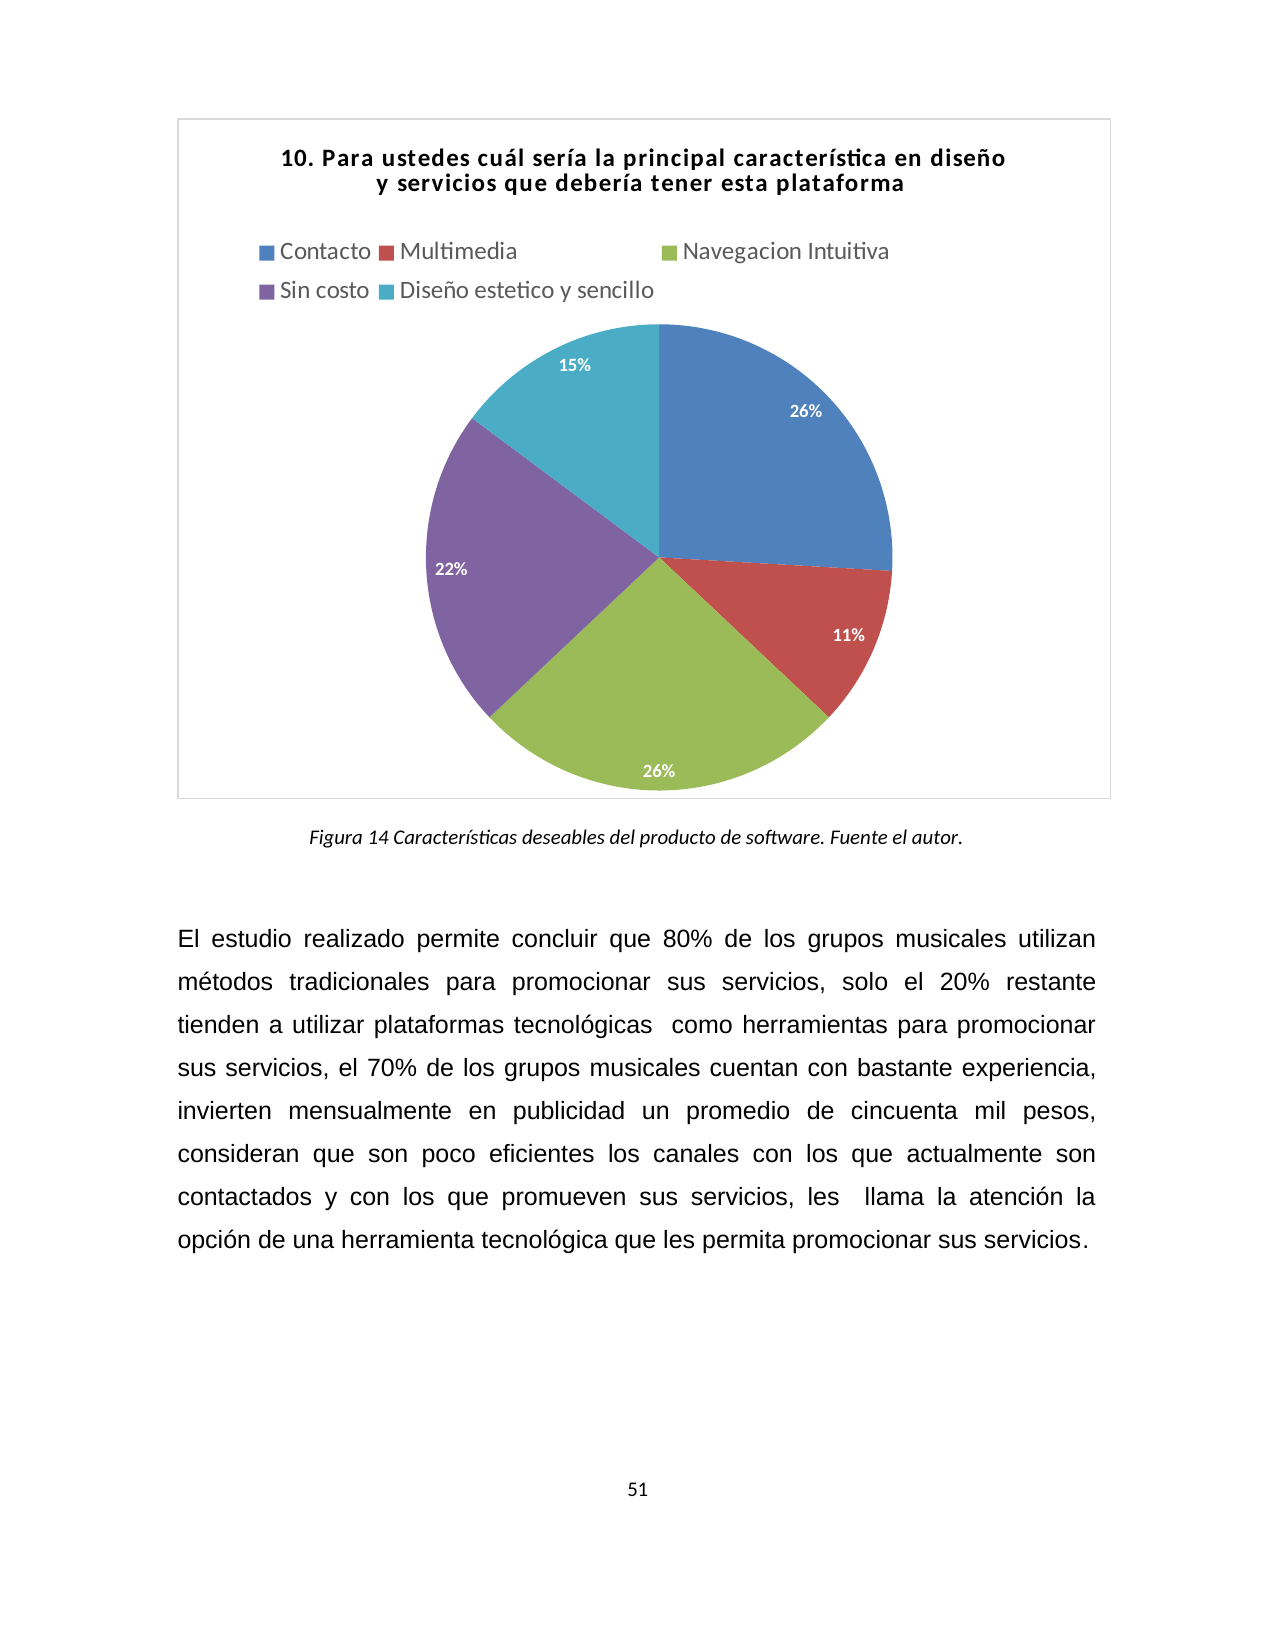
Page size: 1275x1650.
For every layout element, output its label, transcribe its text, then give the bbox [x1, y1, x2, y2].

text Figura 14 Características deseables del producto de software. Fuente el autor. [177, 824, 1098, 850]
text El estudio realizado permite concluir que 80% de los grupos musicales utilizan métodos tradicionales para promocionar sus servicios, solo el 20% restante tienden a utilizar plataformas tecnológicas como herramientas para promocionar sus servicios, el 70% de los grupos musicales cuentan con bastante experiencia, invierten mensualmente en publicidad un promedio de cincuenta mil pesos, consideran que son poco eficientes los canales con los que actualmente son contactados y con los que promueven sus servicios, les llama la atención la opción de una herramienta tecnológica que les permita promocionar sus servicios. [177, 924, 1098, 1254]
